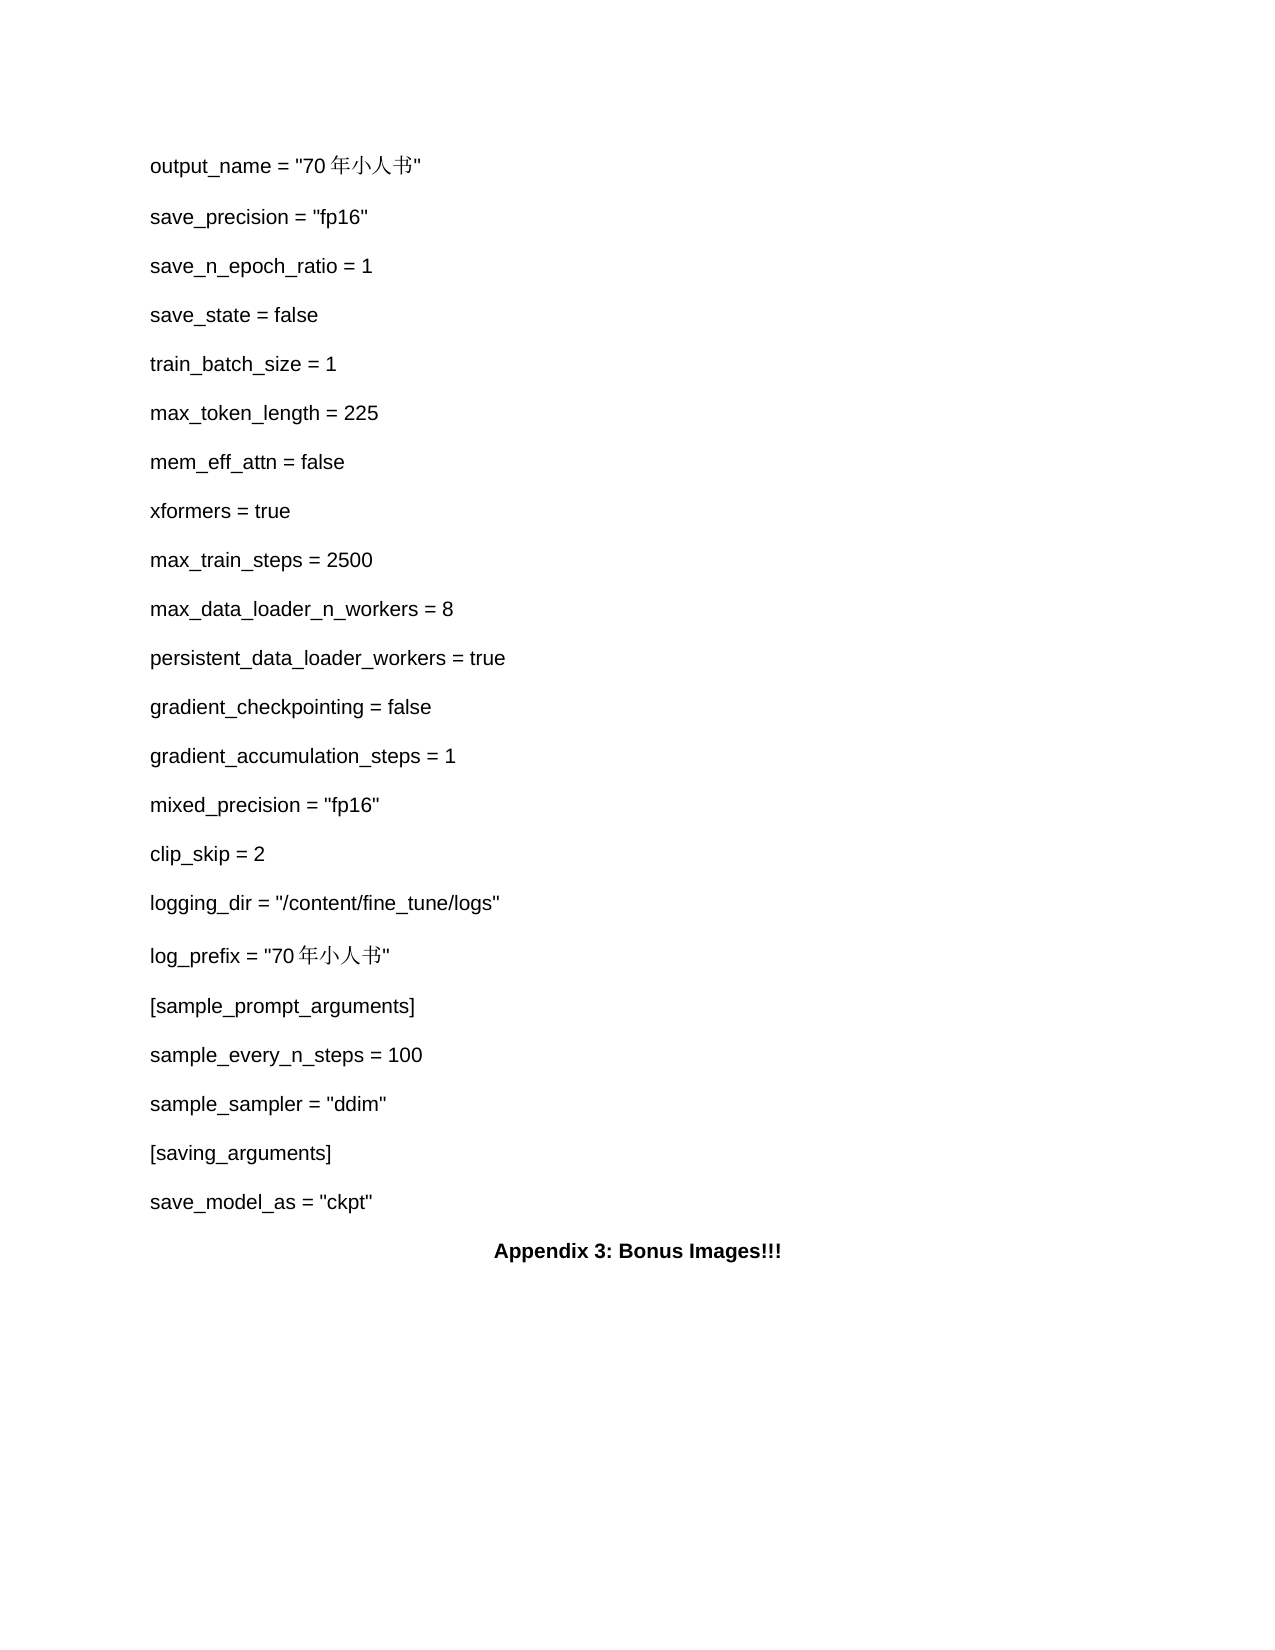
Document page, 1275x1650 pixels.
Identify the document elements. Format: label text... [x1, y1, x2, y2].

text max_train_steps = 2500 [150, 548, 1125, 572]
text mem_eff_attn = false [150, 450, 1125, 474]
text logging_dir = "/content/fine_tune/logs" [150, 890, 1125, 914]
text [saving_arguments] [150, 1141, 1125, 1165]
text save_state = false [150, 303, 1125, 327]
text mixed_precision = "fp16" [150, 792, 1125, 816]
text clip_skip = 2 [150, 841, 1125, 865]
text train_batch_size = 1 [150, 352, 1125, 376]
text sample_sampler = "ddim" [150, 1092, 1125, 1116]
text [sample_prompt_arguments] [150, 994, 1125, 1018]
text max_token_length = 225 [150, 401, 1125, 425]
text gradient_accumulation_steps = 1 [150, 743, 1125, 767]
text output_name = "70年小人书" [150, 150, 1125, 180]
text save_precision = "fp16" [150, 205, 1125, 229]
text log_prefix = "70年小人书" [150, 939, 1125, 969]
text persistent_data_loader_workers = true [150, 646, 1125, 669]
text sample_every_n_steps = 100 [150, 1043, 1125, 1067]
text save_model_as = "ckpt" [150, 1190, 1125, 1214]
text xformers = true [150, 499, 1125, 523]
text gradient_checkpointing = false [150, 694, 1125, 718]
text save_n_epoch_ratio = 1 [150, 254, 1125, 278]
text Appendix 3: Bonus Images!!! [150, 1239, 1125, 1263]
text max_data_loader_n_workers = 8 [150, 597, 1125, 621]
